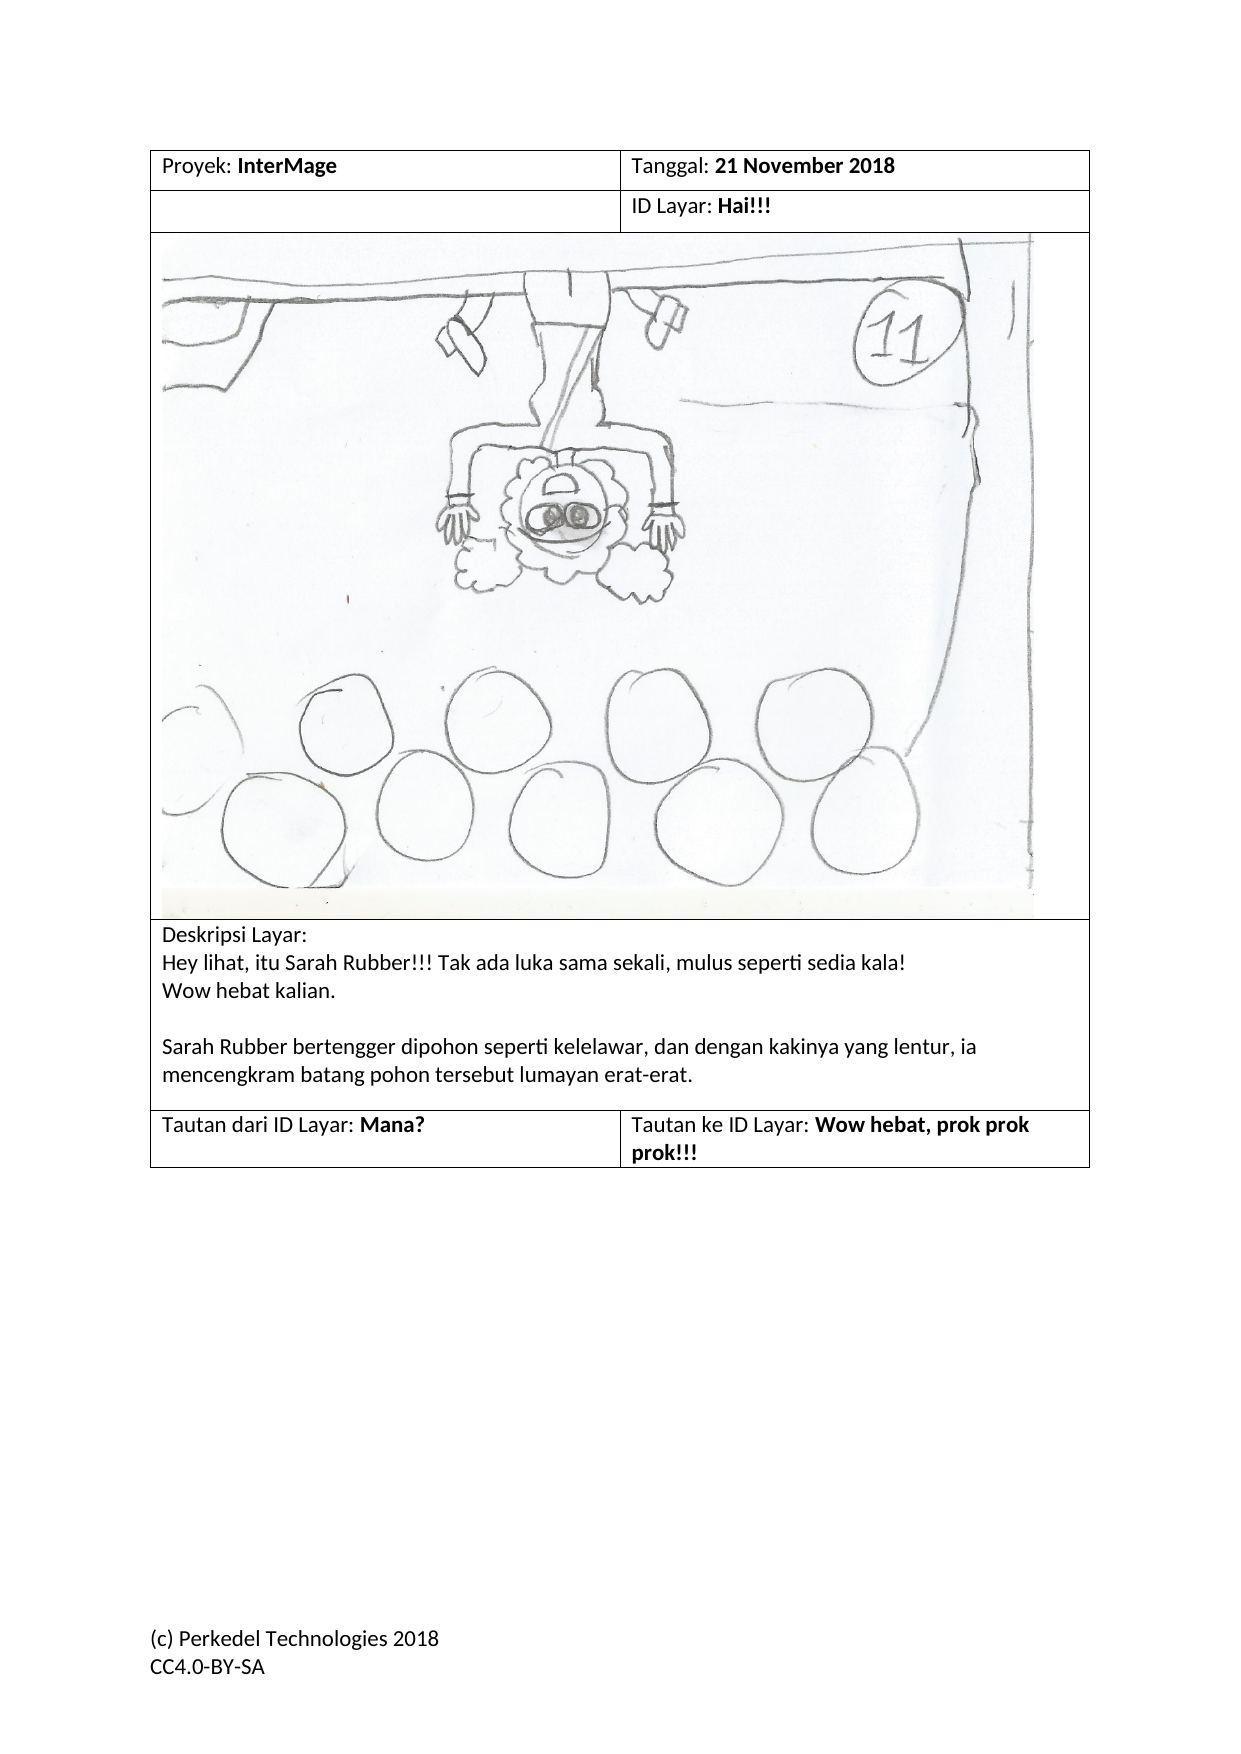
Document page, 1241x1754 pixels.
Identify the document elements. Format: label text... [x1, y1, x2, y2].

table_cell Tautan ke ID Layar: Wow hebat, prok prok prok!!! [621, 1111, 1089, 1167]
table_cell [151, 233, 161, 919]
table_cell Tautan dari ID Layar: Mana? [151, 1111, 620, 1167]
picture [161, 233, 1034, 919]
table_cell Deskripsi Layar: Hey lihat, itu Sarah Rubber!!! Tak ada luka sama sekali, mulus seperti sedia kala! Wow hebat kalian. Sarah Rubber bertengger dipohon seperti kelelawar, dan dengan kakinya yang lentur, ia mencengkram batang pohon tersebut lumayan erat-erat. [151, 920, 1089, 1109]
table_cell [1034, 233, 1089, 919]
table_header Proyek: InterMage [151, 151, 620, 190]
table_cell [151, 191, 620, 232]
table_cell ID Layar: Hai!!! [621, 191, 1089, 232]
table_header Tanggal: 21 November 2018 [621, 151, 1089, 190]
